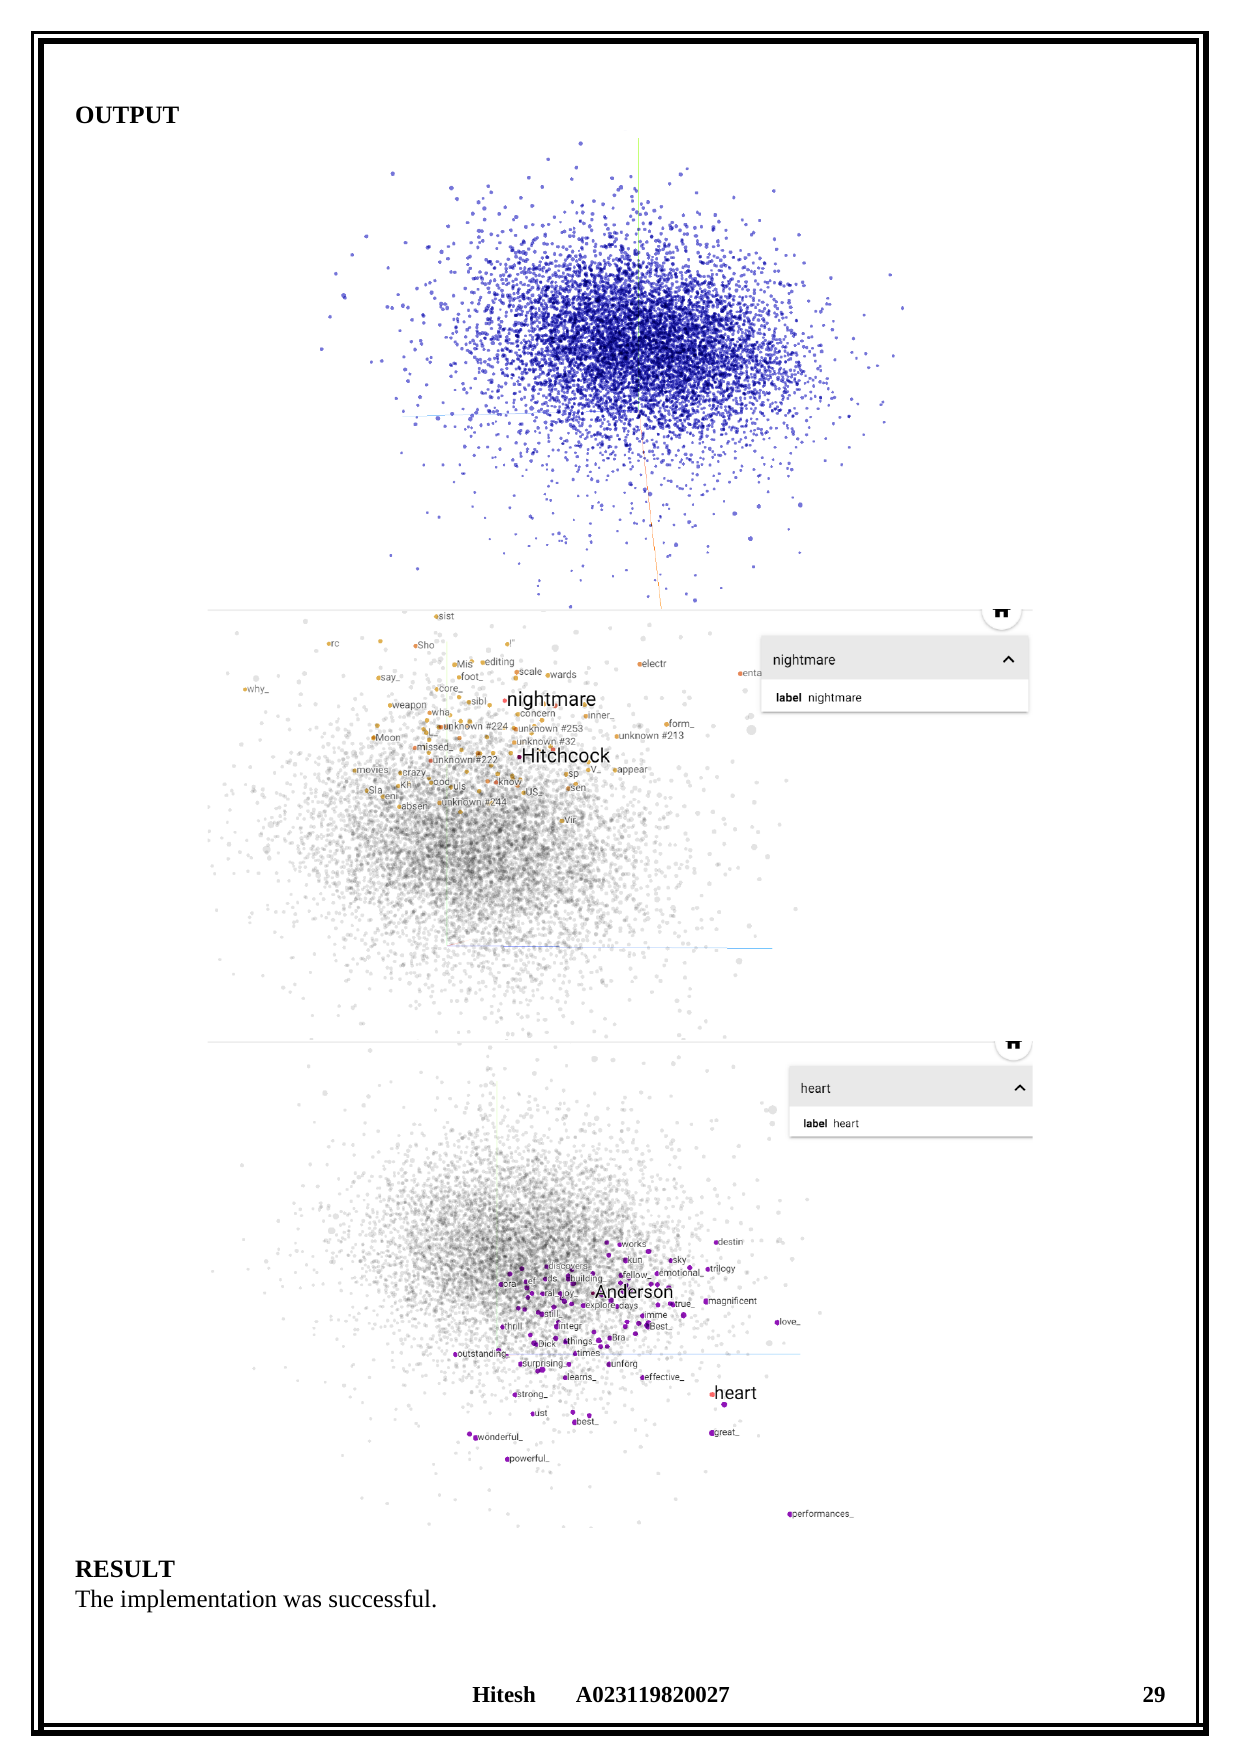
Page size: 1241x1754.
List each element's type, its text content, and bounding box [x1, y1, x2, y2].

text RESULT [75, 1554, 1165, 1582]
text OUTPUT [75, 100, 1165, 129]
picture [207, 1041, 1033, 1528]
picture [207, 130, 1033, 1040]
text The implementation was successful. [75, 1584, 1165, 1613]
